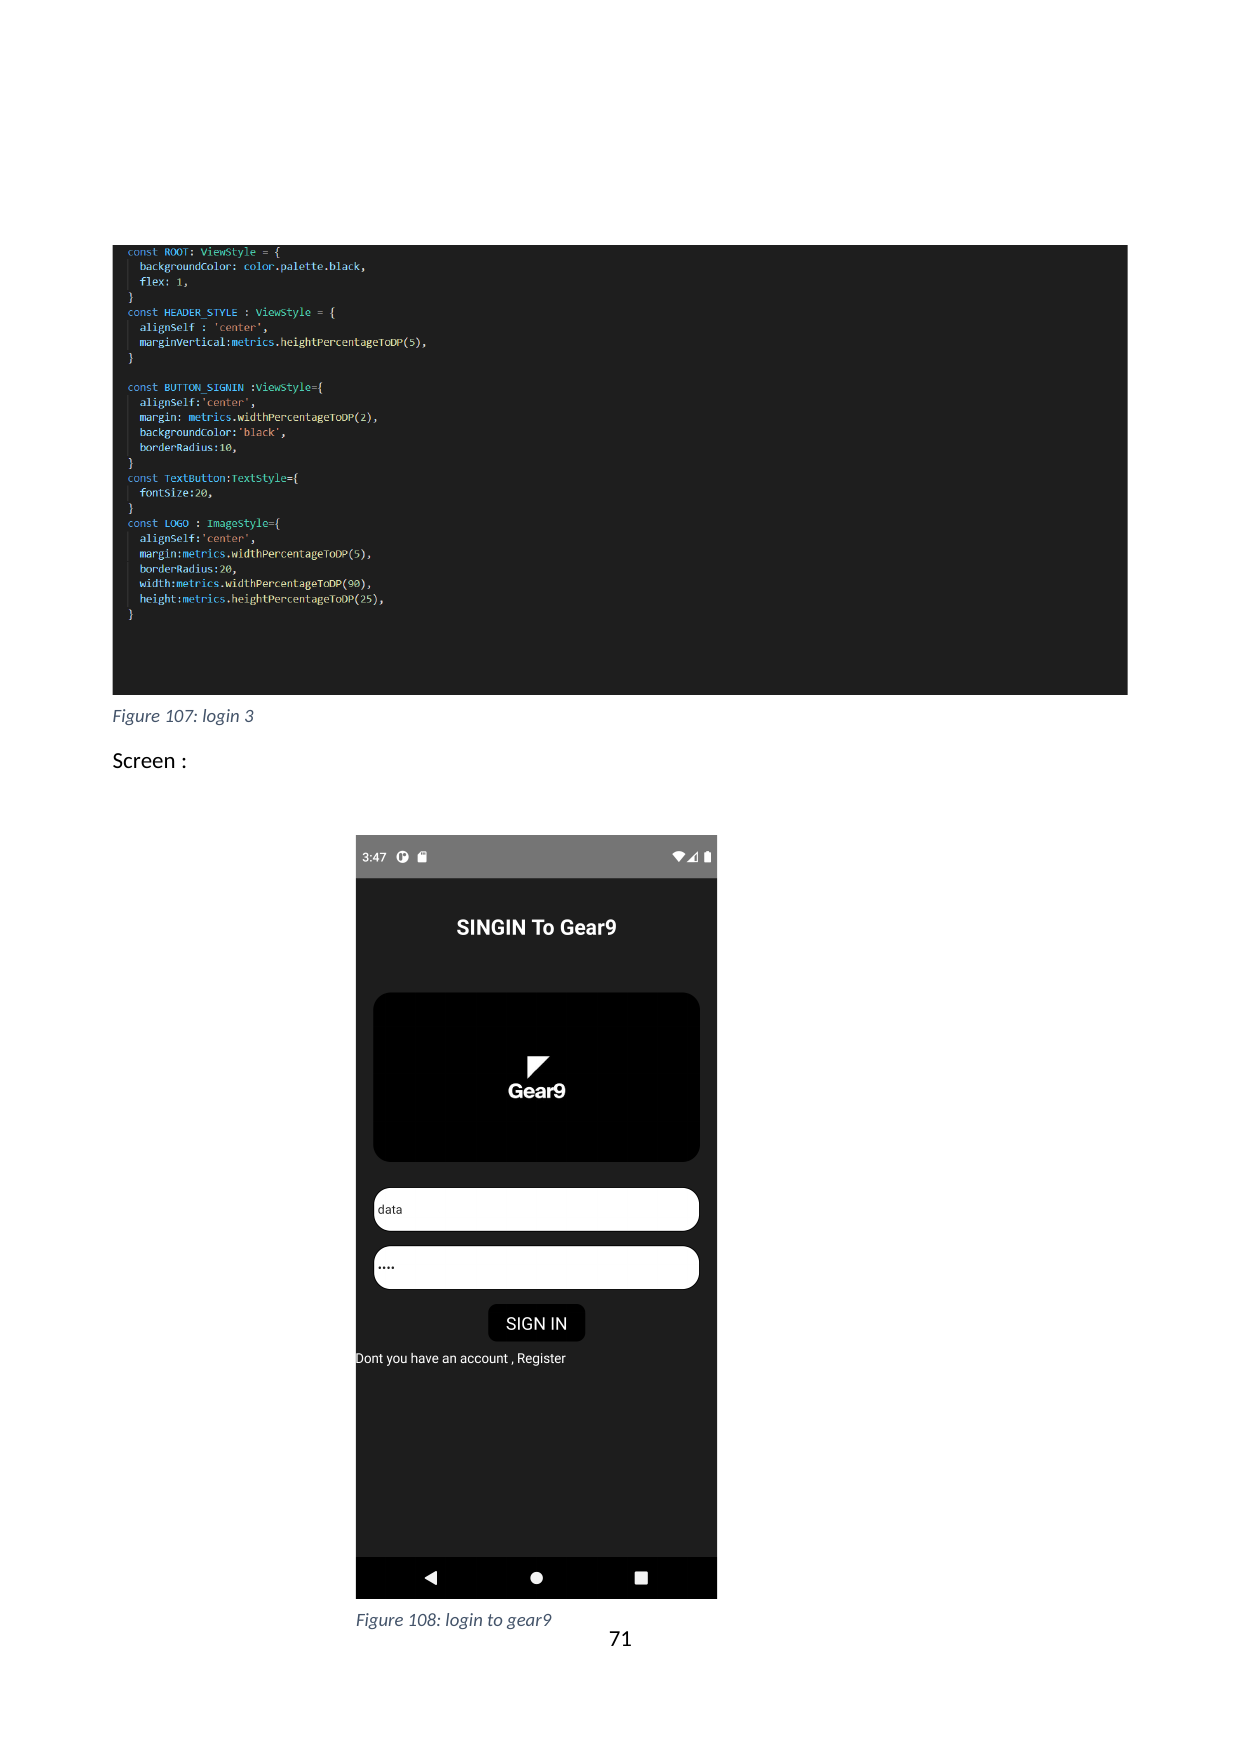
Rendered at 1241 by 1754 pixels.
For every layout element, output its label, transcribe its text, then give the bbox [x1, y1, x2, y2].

text Screen : [112, 727, 1128, 774]
picture [355, 835, 718, 1599]
picture [112, 245, 1128, 695]
